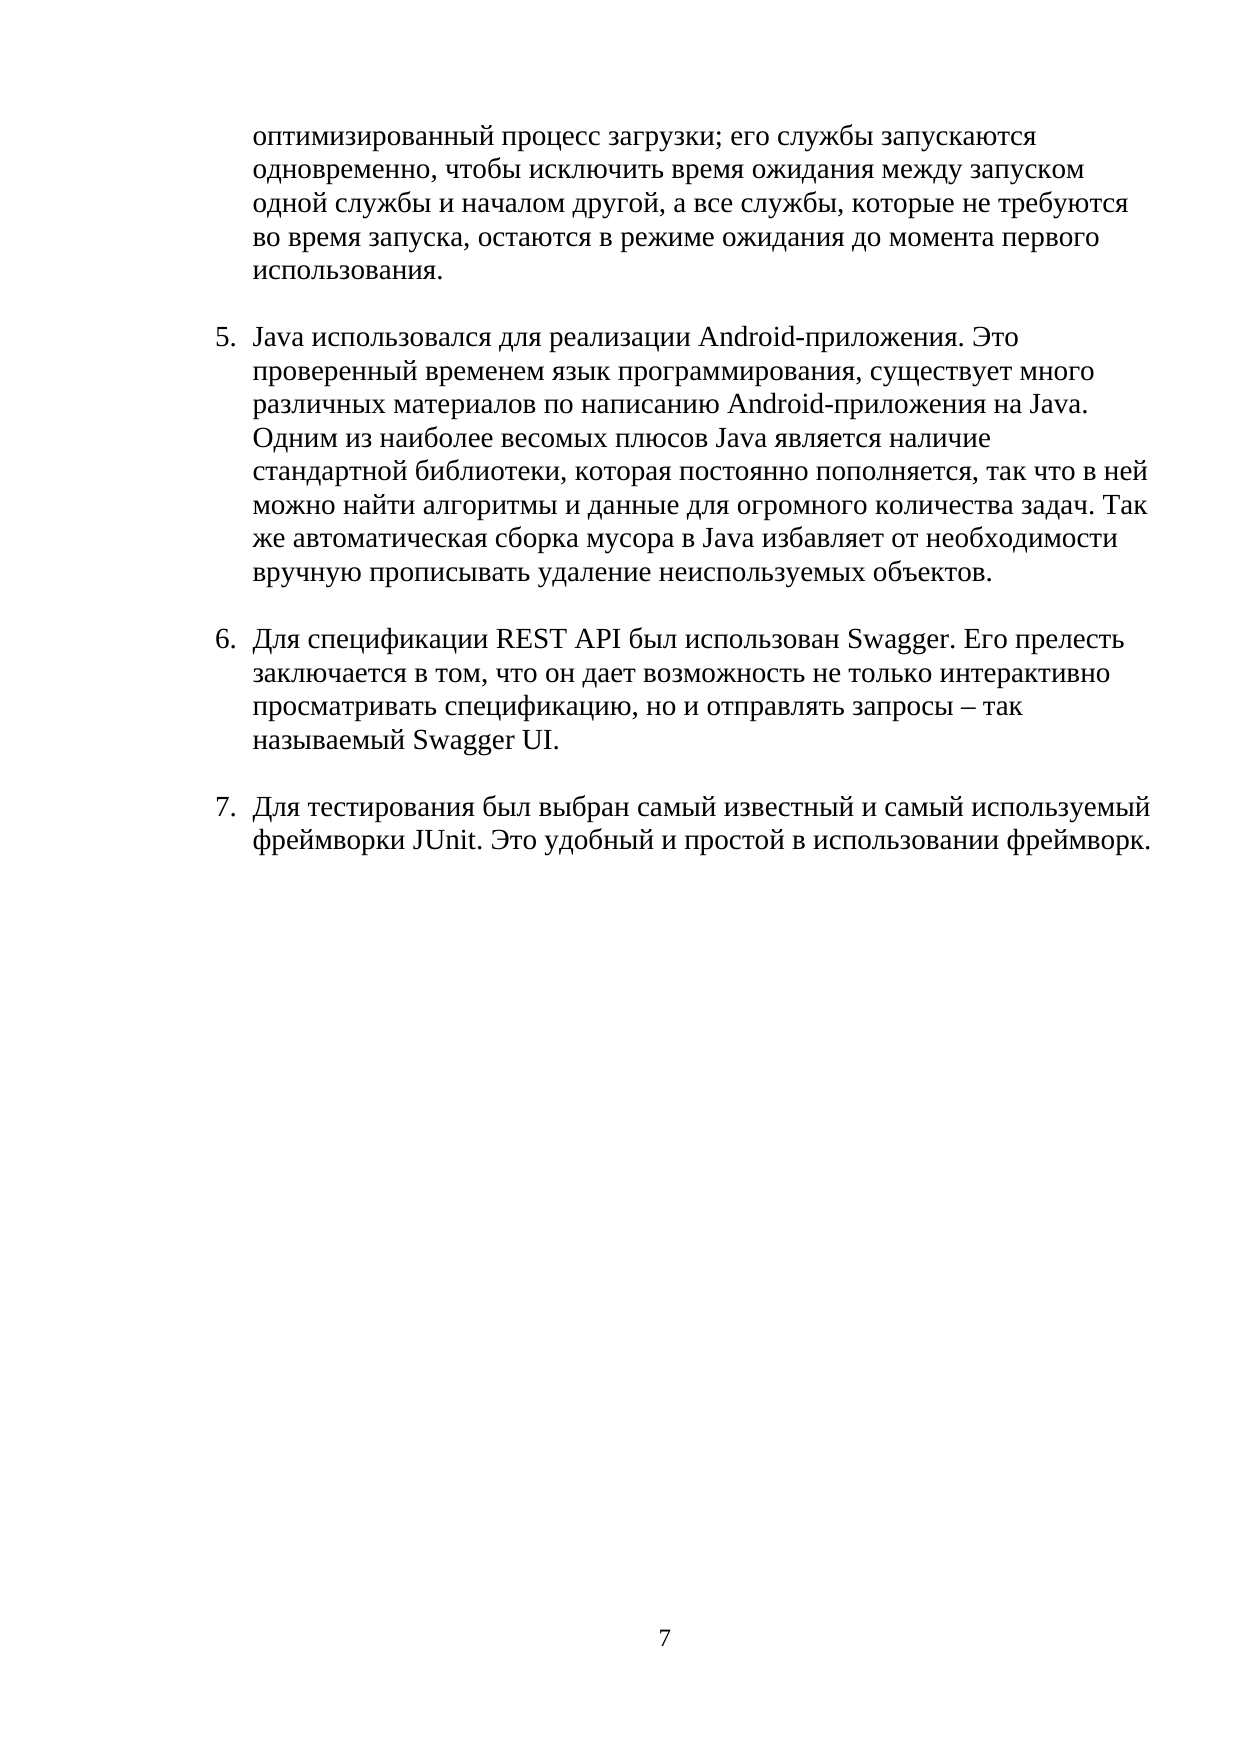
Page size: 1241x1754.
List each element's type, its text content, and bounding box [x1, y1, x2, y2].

list Для тестирования был выбран самый известный и самый используемый фреймворки JUnit. Это удобный и простой в использовании фреймворк. [215, 789, 1152, 856]
list Для спецификации REST API был использован Swagger. Его прелесть заключается в том, что он дает возможность не только интерактивно просматривать спецификацию, но и отправлять запросы – так называемый Swagger UI. [215, 621, 1152, 755]
list Java использовался для реализации Android-приложения. Это проверенный временем язык программирования, существует много различных материалов по написанию Android-приложения на Java. Одним из наиболее весомых плюсов Java является наличие стандартной библиотеки, которая постоянно пополняется, так что в ней можно найти алгоритмы и данные для огромного количества задач. Так же автоматическая сборка мусора в Java избавляет от необходимости вручную прописывать удаление неиспользуемых объектов. [215, 319, 1152, 588]
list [252, 118, 1152, 286]
